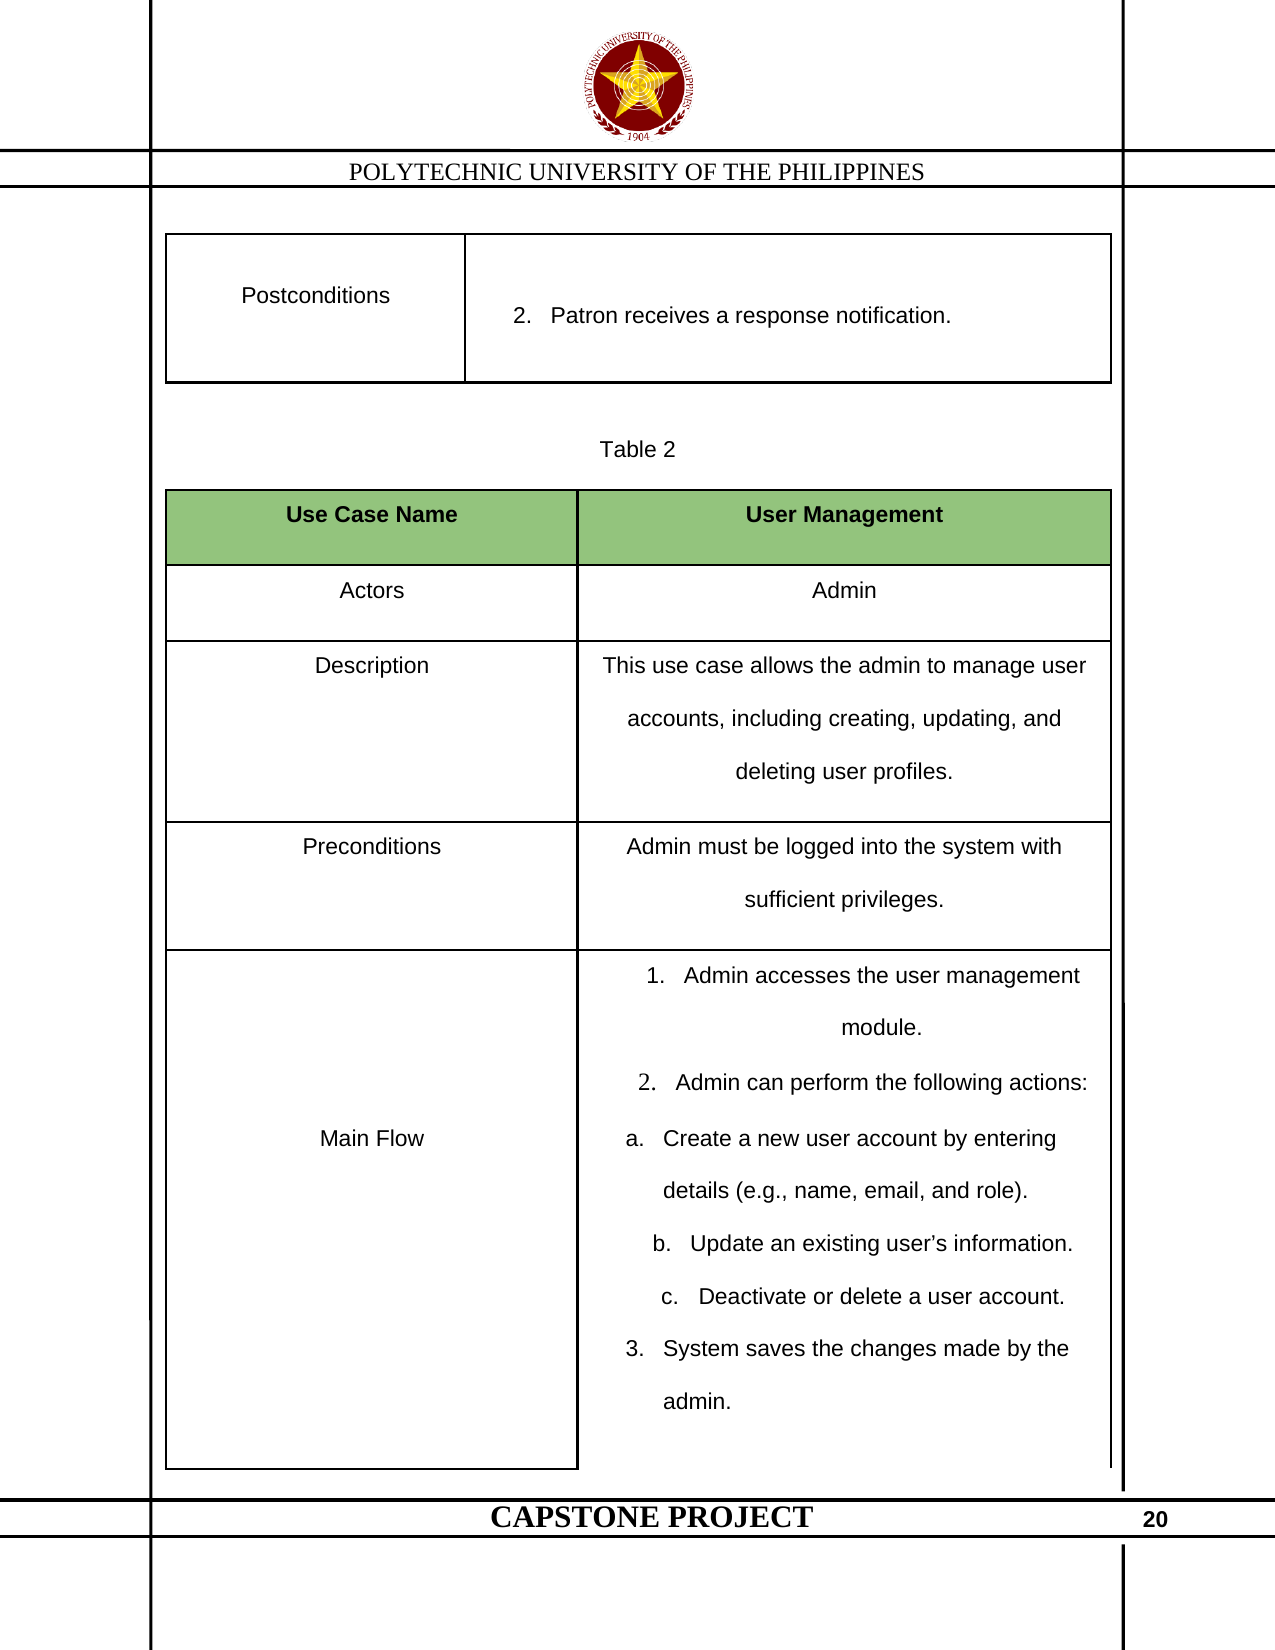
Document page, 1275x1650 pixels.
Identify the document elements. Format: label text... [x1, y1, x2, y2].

table_cell Postconditions [167, 235, 464, 381]
table_cell This use case allows the admin to manage user accounts, including creating, updating, and deleting user profiles. [579, 642, 1110, 821]
table_cell Admin must be logged into the system with sufficient privileges. [579, 823, 1110, 949]
table_cell Description [167, 642, 576, 821]
table_cell Main Flow [167, 951, 576, 1468]
table_cell Admin accesses the user management module. Admin can perform the following actions: Create a new user account by entering details (e.g., name, email, and role). Update an existing user’s information. Deactivate or delete a user account. System saves the changes made by the admin. [579, 951, 1110, 1468]
table_cell Preconditions [167, 823, 576, 949]
table_cell Actors [167, 566, 576, 640]
table_header Use Case Name [167, 491, 576, 564]
table_header User Management [579, 491, 1110, 564]
table_cell Inquiry is either responded to or marked as pending. Patron receives a response notification. [466, 235, 1110, 381]
text Table 2 [165, 436, 1110, 462]
picture [582, 31, 694, 142]
table_cell Admin [579, 566, 1110, 640]
